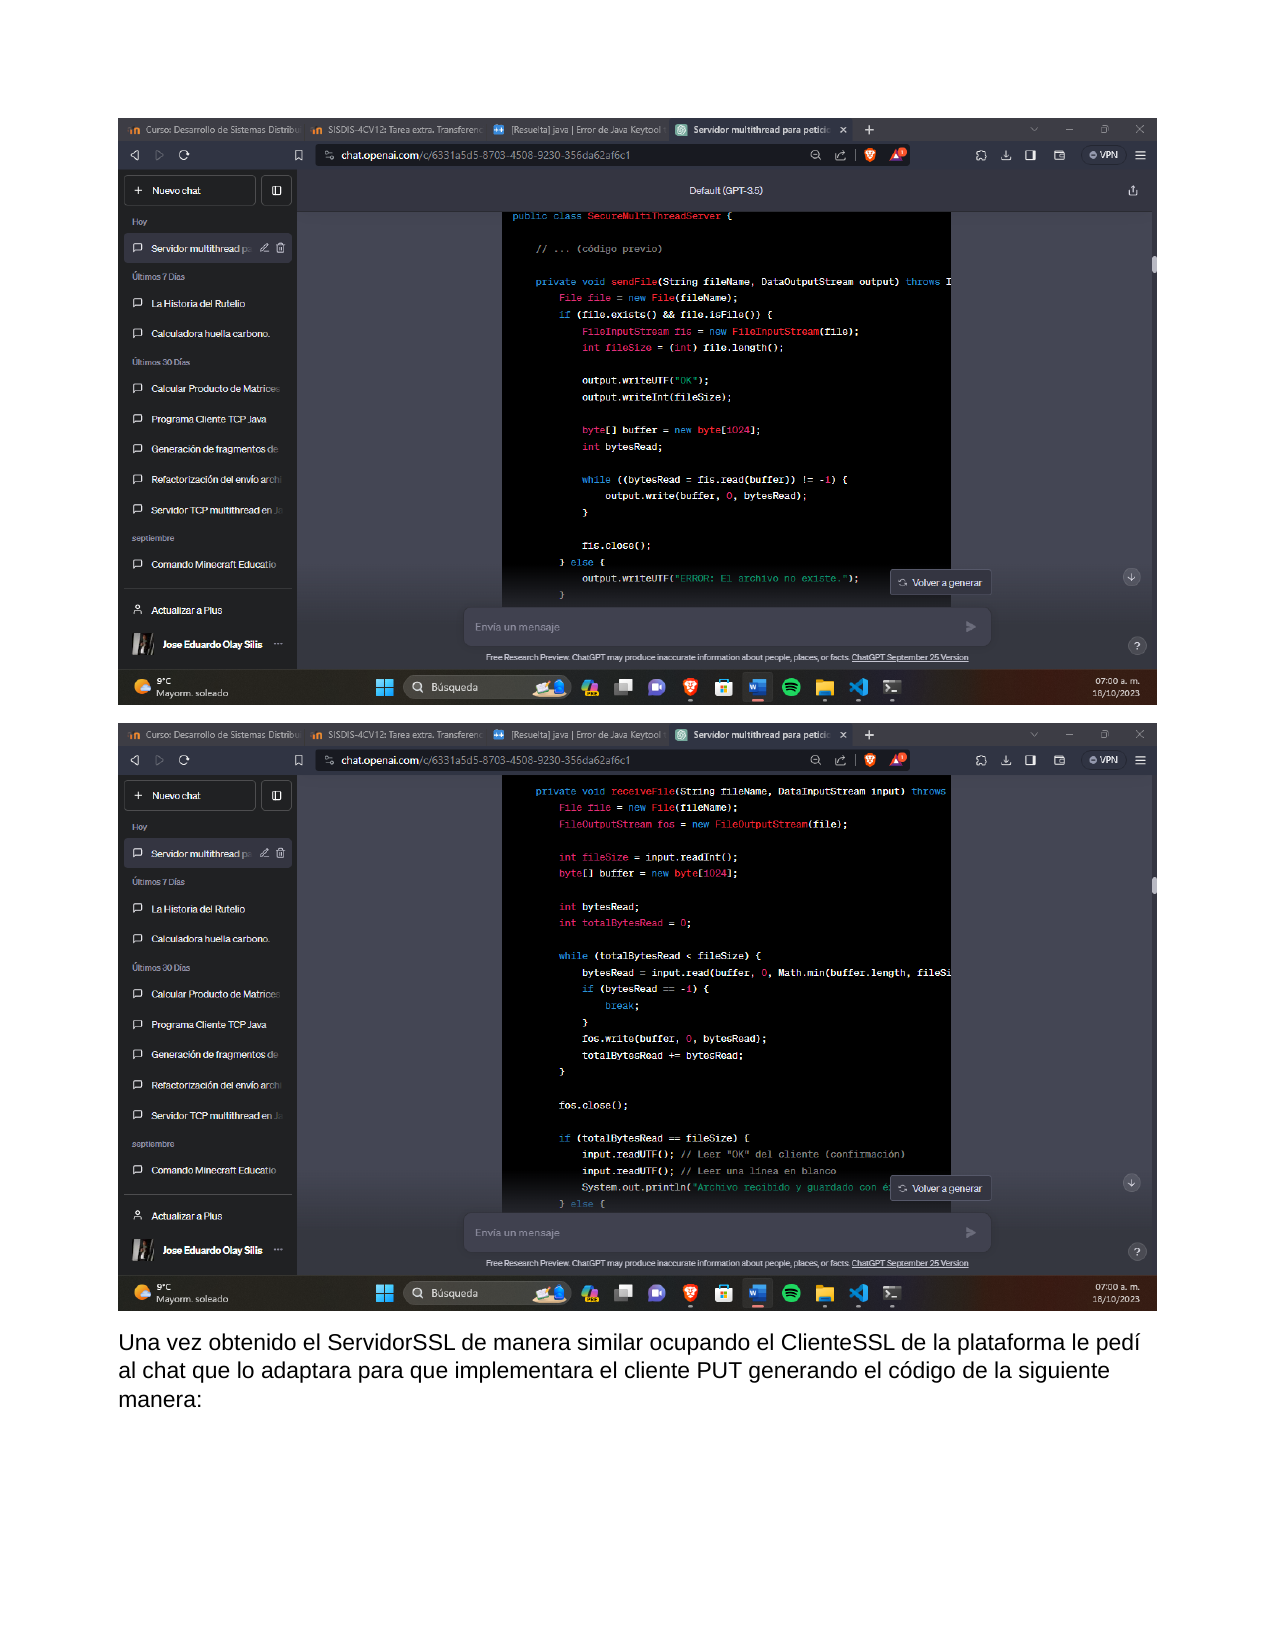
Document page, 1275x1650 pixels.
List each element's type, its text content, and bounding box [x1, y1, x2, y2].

picture [118, 118, 1157, 705]
text Una vez obtenido el ServidorSSL de manera similar ocupando el ClienteSSL de la plataforma le pedí al chat que lo adaptara para que implementara el cliente PUT generando el código de la siguiente manera: [118, 1329, 1157, 1412]
picture [118, 723, 1157, 1311]
